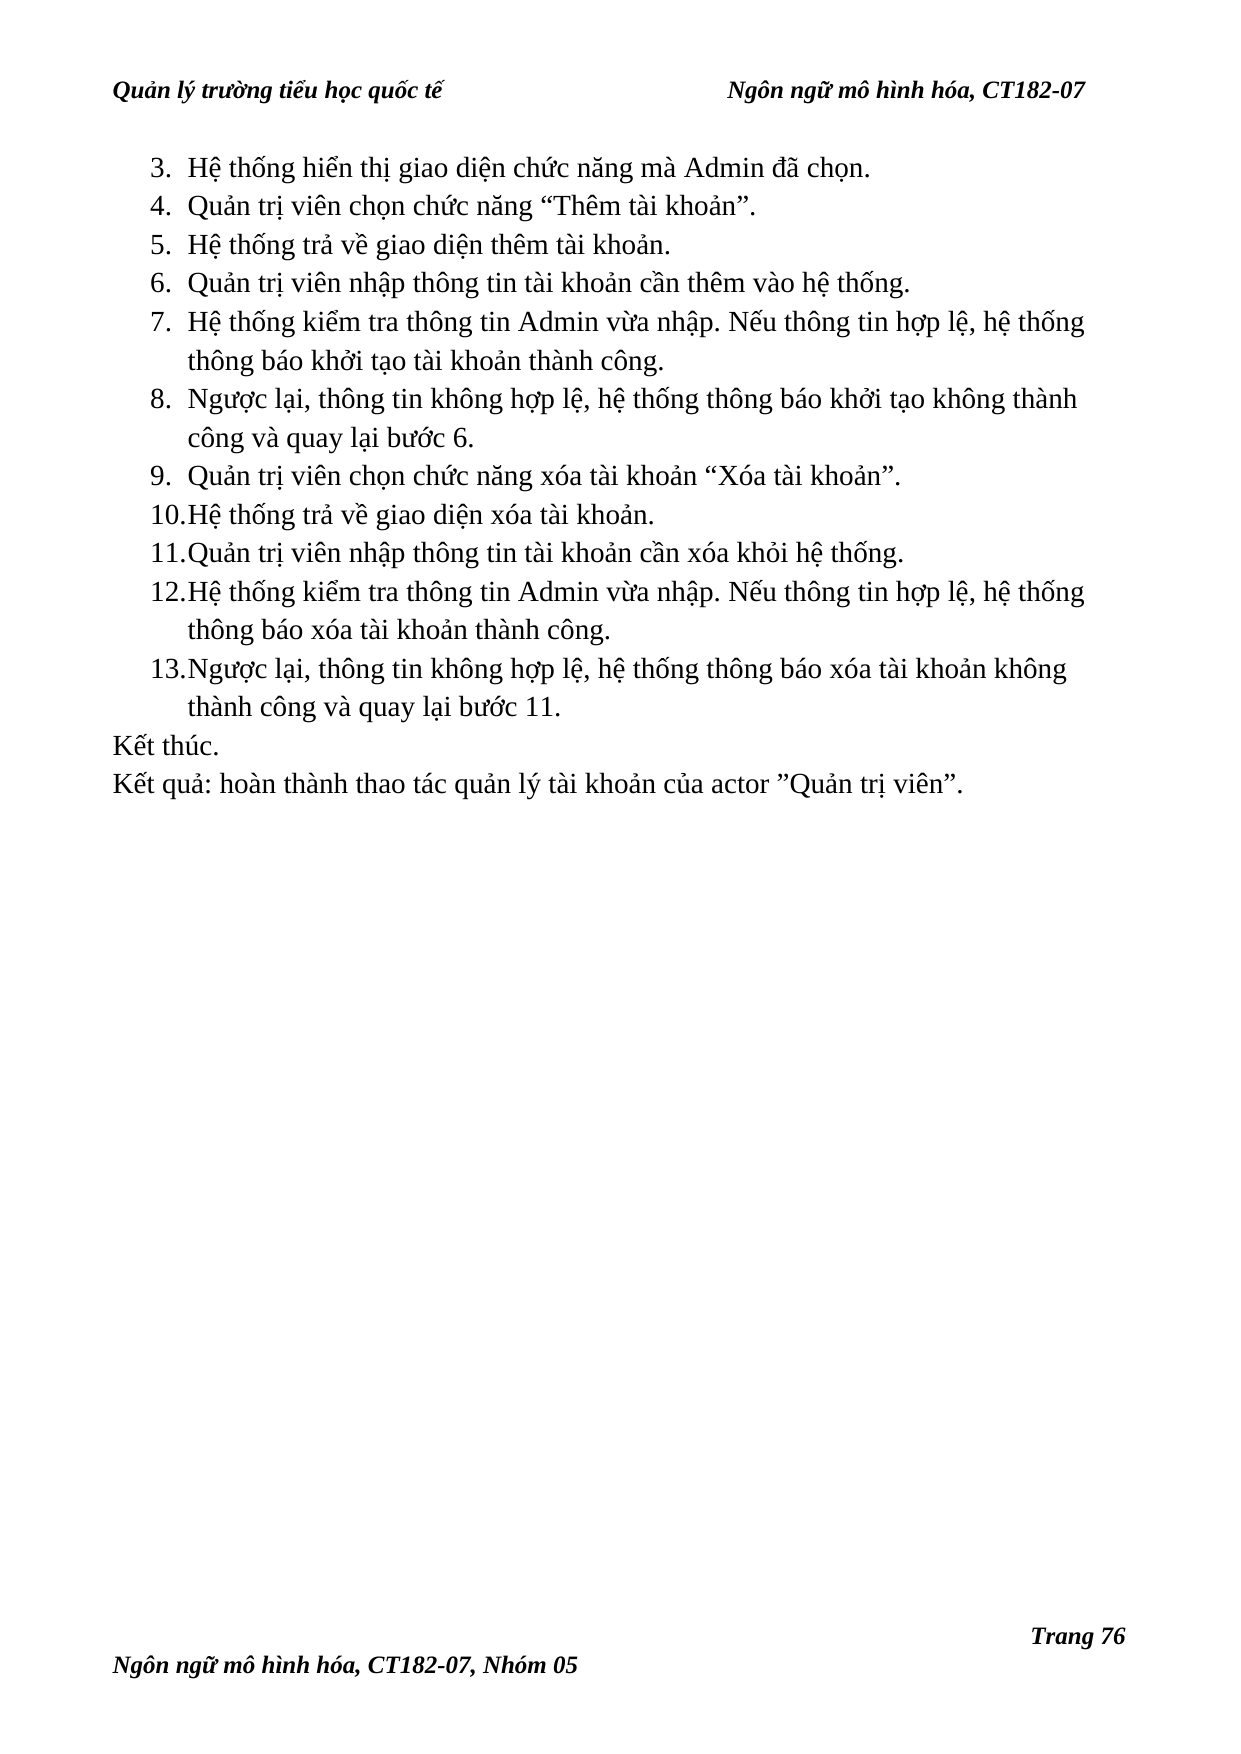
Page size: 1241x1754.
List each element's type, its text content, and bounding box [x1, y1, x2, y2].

text Kết quả: hoàn thành thao tác quản lý tài khoản của actor ”Quản trị viên”. [112, 767, 1128, 800]
list Ngược lại, thông tin không hợp lệ, hệ thống thông báo xóa tài khoản không thành công và quay lại bước 11. [150, 651, 1128, 723]
list Quản trị viên nhập thông tin tài khoản cần xóa khỏi hệ thống. [150, 535, 1128, 569]
text Kết thúc. [112, 728, 1128, 762]
list Hệ thống trả về giao diện xóa tài khoản. [150, 497, 1128, 530]
list Hệ thống hiển thị giao diện chức năng mà Admin đã chọn. [150, 150, 1128, 183]
list Hệ thống trả về giao diện thêm tài khoản. [150, 227, 1128, 261]
list Hệ thống kiểm tra thông tin Admin vừa nhập. Nếu thông tin hợp lệ, hệ thống thông báo khởi tạo tài khoản thành công. [150, 304, 1128, 376]
list Quản trị viên chọn chức năng “Thêm tài khoản”. [150, 188, 1128, 222]
list Ngược lại, thông tin không hợp lệ, hệ thống thông báo khởi tạo không thành công và quay lại bước 6. [150, 381, 1128, 453]
list Quản trị viên chọn chức năng xóa tài khoản “Xóa tài khoản”. [150, 458, 1128, 492]
list Hệ thống kiểm tra thông tin Admin vừa nhập. Nếu thông tin hợp lệ, hệ thống thông báo xóa tài khoản thành công. [150, 574, 1128, 646]
list Quản trị viên nhập thông tin tài khoản cần thêm vào hệ thống. [150, 266, 1128, 299]
